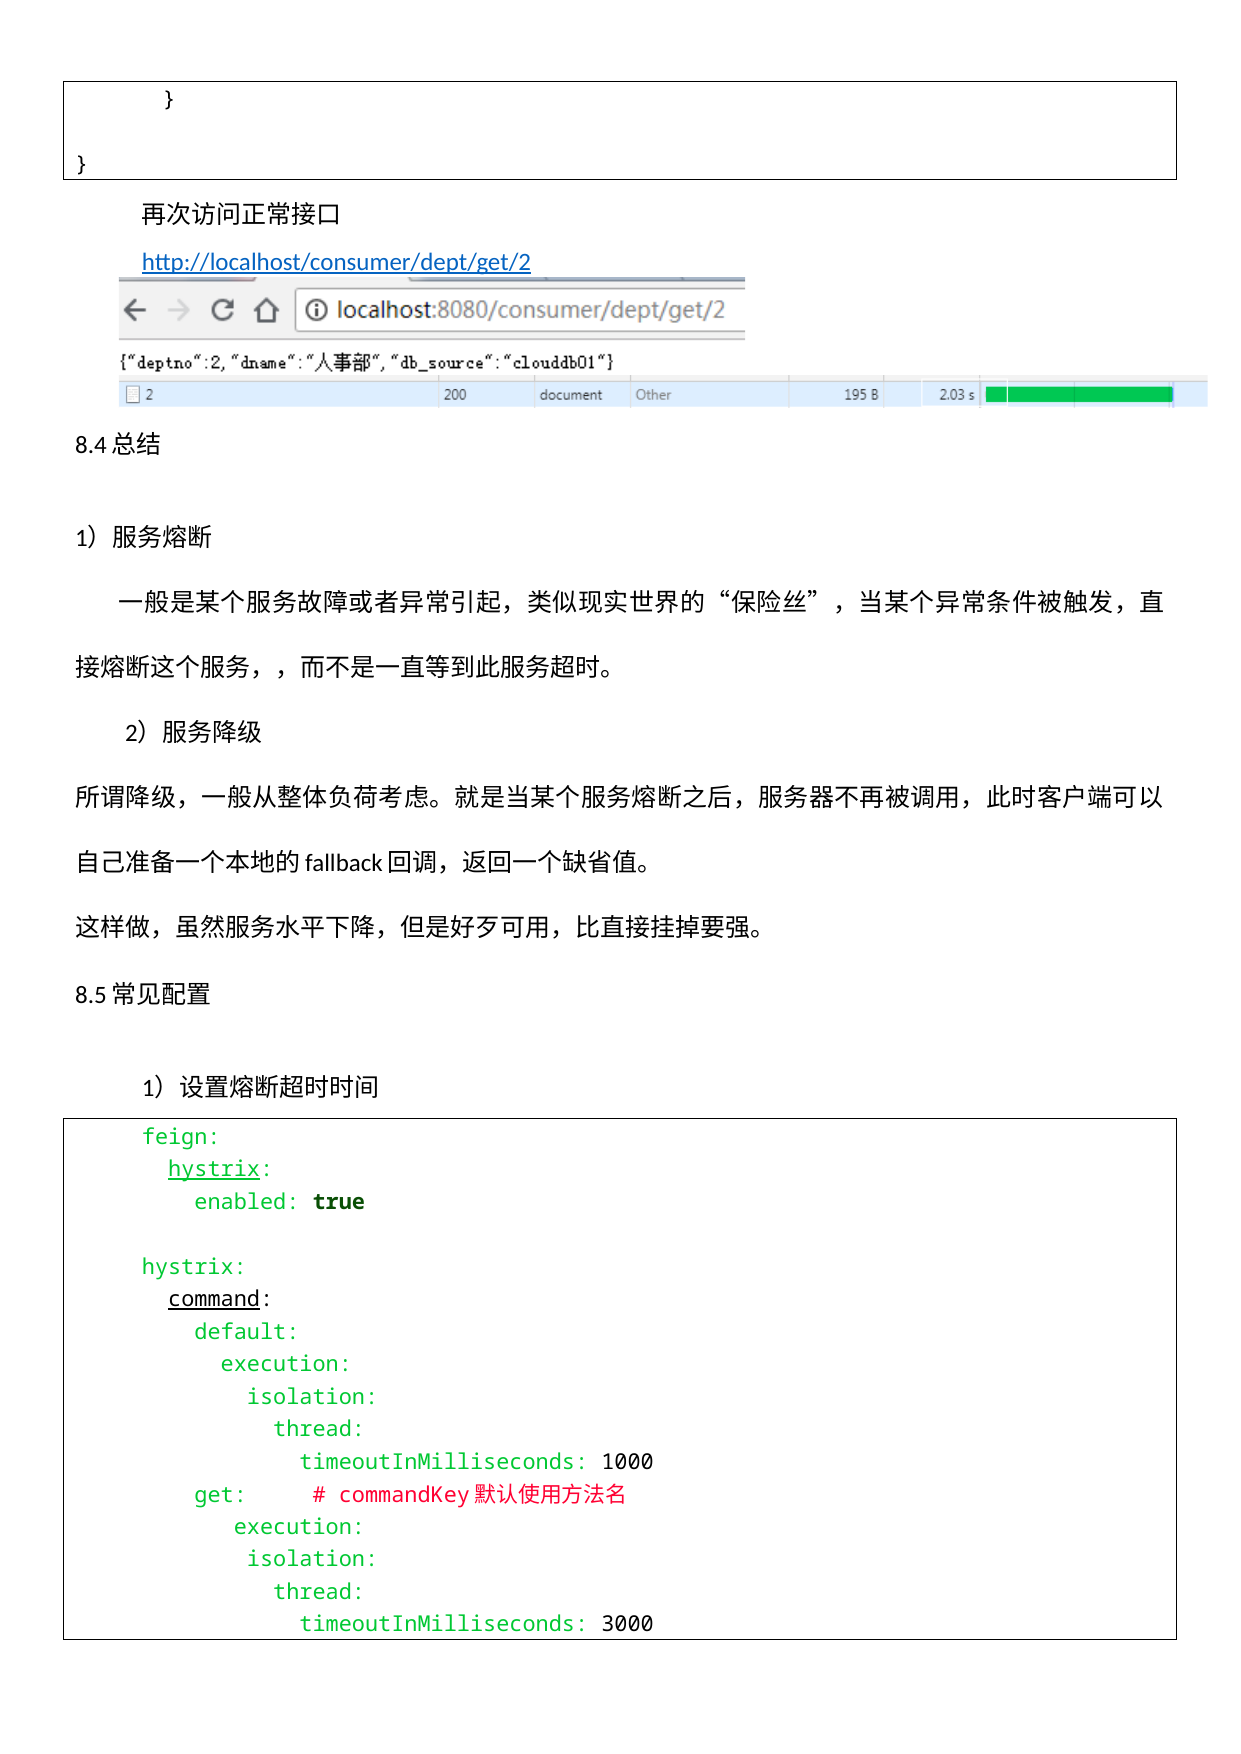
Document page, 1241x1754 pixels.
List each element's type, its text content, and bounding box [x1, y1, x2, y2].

list 一般是某个服务故障或者异常引起，类似现实世界的“保险丝”，当某个异常条件被触发，直接熔断这个服务，，而不是一直等到此服务超时。 [75, 568, 1165, 698]
text 1）设置熔断超时时间 [75, 1053, 1165, 1118]
picture [118, 277, 1208, 408]
text http://localhost/consumer/dept/get/2 [75, 245, 1165, 278]
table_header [64, 82, 1176, 179]
list 服务熔断 [75, 503, 1165, 568]
text 再次访问正常接口 [75, 180, 1165, 245]
subtitle 8.4总结 [75, 410, 1165, 475]
table_header feign: hystrix: enabled: true hystrix: command: default: execution: isolation: thread: timeoutInMilliseconds: 1000 get: # commandKey默认使用方法名 execution: isolation: thread: timeoutInMilliseconds: 3000 [64, 1119, 1176, 1639]
list 所谓降级，一般从整体负荷考虑。就是当某个服务熔断之后，服务器不再被调用，此时客户端可以自己准备一个本地的fallback回调，返回一个缺省值。 [75, 763, 1165, 893]
list 这样做，虽然服务水平下降，但是好歹可用，比直接挂掉要强。 [75, 893, 1165, 958]
list 服务降级 [75, 698, 1165, 763]
subtitle 8.5常见配置 [75, 960, 1165, 1025]
